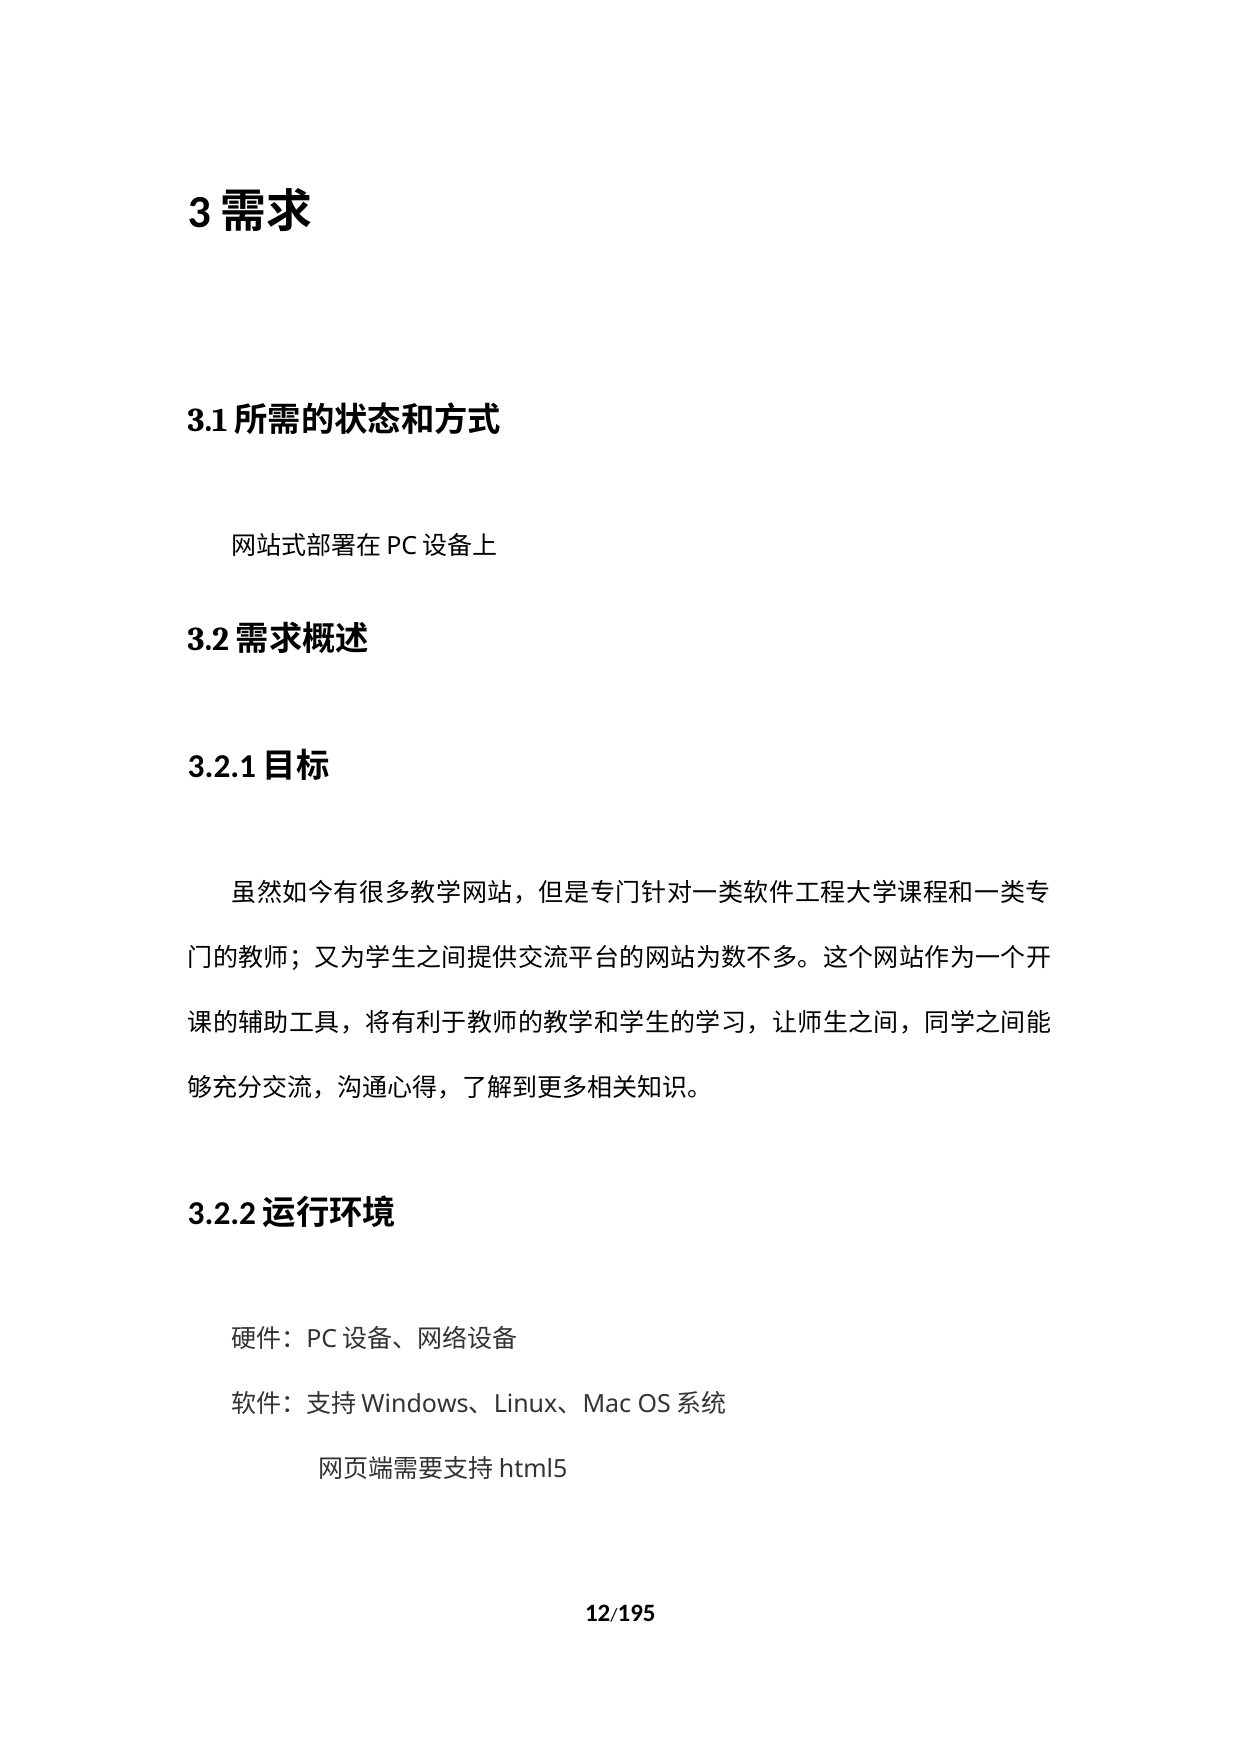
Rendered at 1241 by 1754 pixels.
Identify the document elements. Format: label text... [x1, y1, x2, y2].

text 网页端需要支持html5 [275, 1434, 1053, 1499]
subtitle 3.2.2运行环境 [187, 1177, 1053, 1242]
subtitle 3.2.1目标 [187, 730, 1053, 795]
text 软件：支持Windows、Linux、Mac OS系统 [231, 1369, 1053, 1434]
subtitle 3.2需求概述 [187, 603, 1053, 668]
text 网站式部署在PC设备上 [187, 511, 1053, 576]
subtitle 3需求 [187, 158, 1053, 256]
subtitle 3.1所需的状态和方式 [187, 384, 1053, 449]
text 硬件：PC设备、网络设备 [231, 1304, 1053, 1369]
text 虽然如今有很多教学网站，但是专门针对一类软件工程大学课程和一类专门的教师；又为学生之间提供交流平台的网站为数不多。这个网站作为一个开课的辅助工具，将有利于教师的教学和学生的学习，让师生之间，同学之间能够充分交流，沟通心得，了解到更多相关知识。 [187, 858, 1053, 1118]
